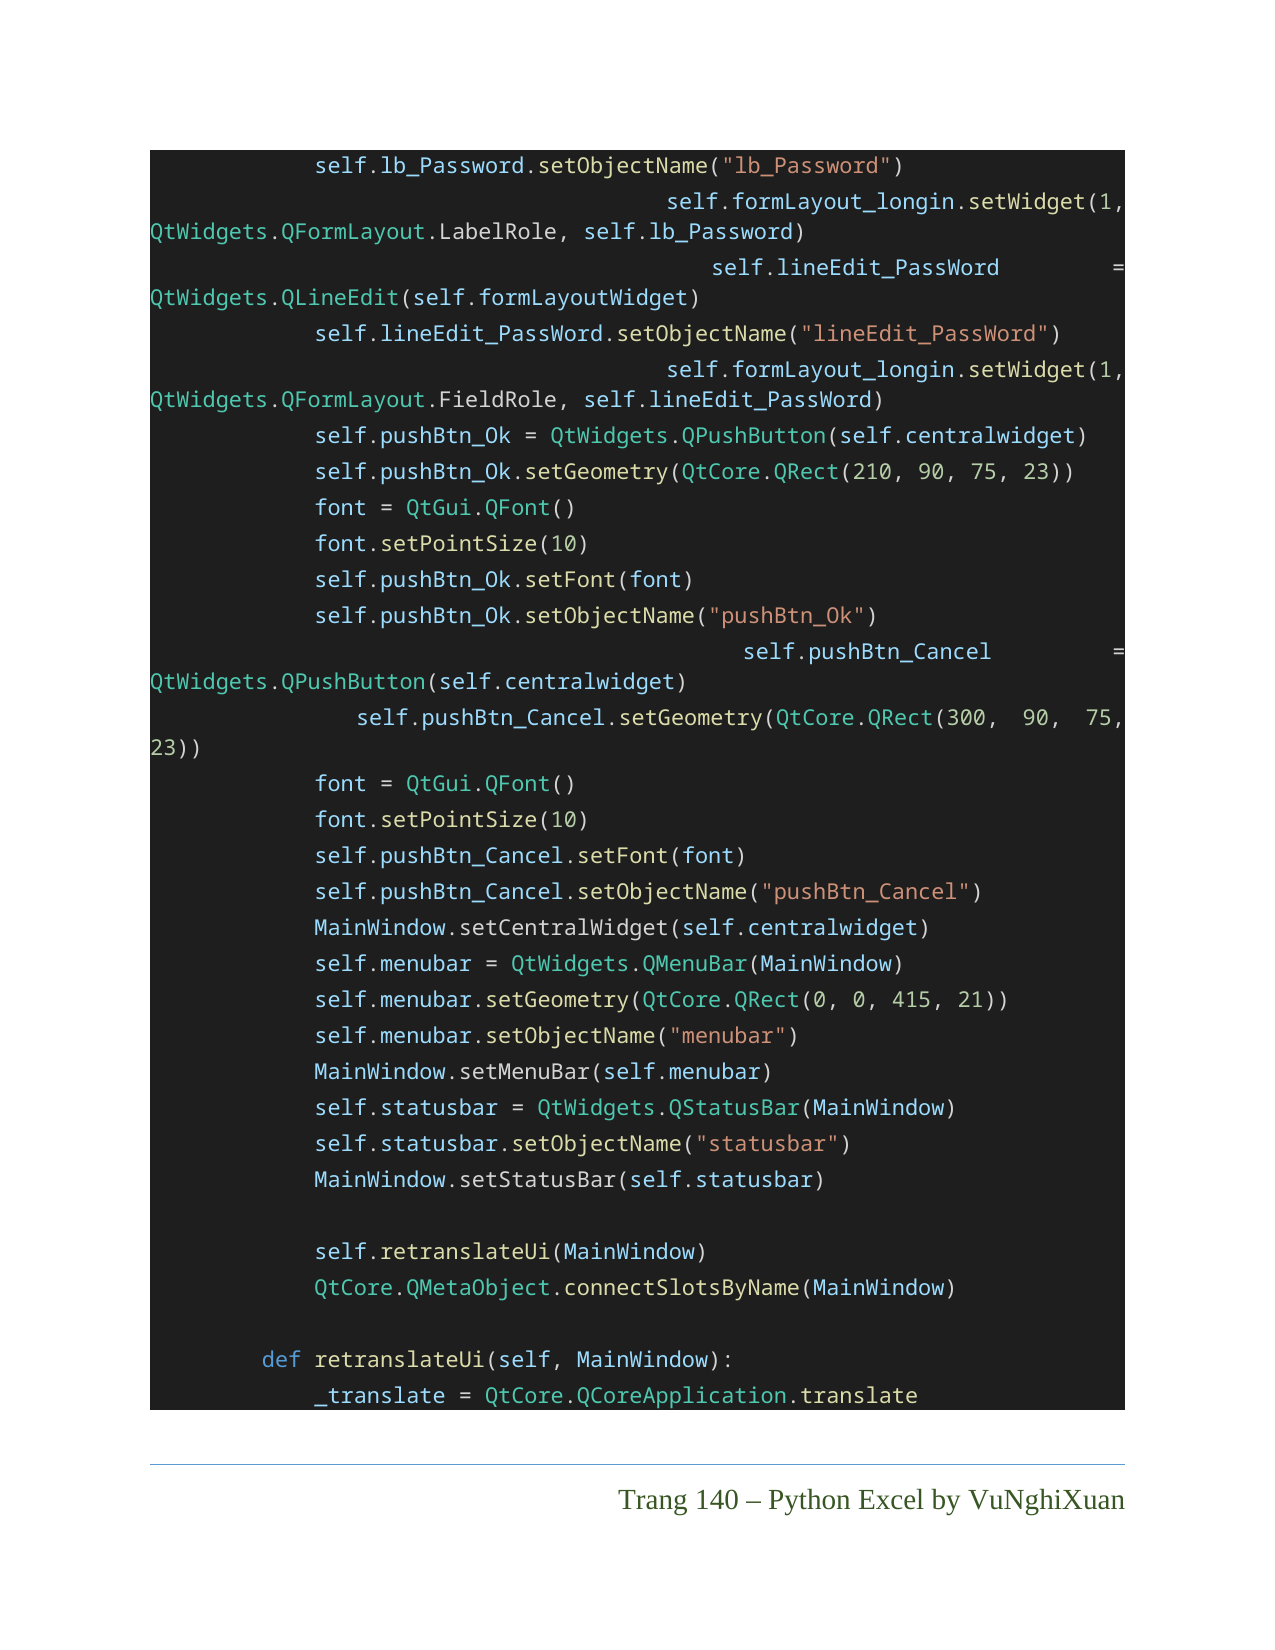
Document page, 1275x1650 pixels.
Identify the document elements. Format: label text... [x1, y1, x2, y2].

text self.pushBtn_Ok.setGeometry(QtCore.QRect(210, 90, 75, 23)) [150, 456, 1125, 485]
text font = QtGui.QFont() [150, 492, 1125, 521]
text self.lb_Password.setObjectName("lb_Password") [150, 150, 1125, 180]
text MainWindow.setStatusBar(self.statusbar) [150, 1164, 1125, 1194]
text font = QtGui.QFont() [150, 767, 1125, 797]
text font.setPointSize(10) [150, 803, 1125, 833]
text def retranslateUi(self, MainWindow): [150, 1344, 1125, 1374]
text QtCore.QMetaObject.connectSlotsByName(MainWindow) [150, 1272, 1125, 1302]
text self.menubar = QtWidgets.QMenuBar(MainWindow) [150, 948, 1125, 977]
text self.statusbar = QtWidgets.QStatusBar(MainWindow) [150, 1092, 1125, 1122]
text self.pushBtn_Ok.setFont(font) [150, 564, 1125, 593]
text self.retranslateUi(MainWindow) [150, 1236, 1125, 1266]
text MainWindow.setCentralWidget(self.centralwidget) [150, 912, 1125, 941]
text self.menubar.setObjectName("menubar") [150, 1020, 1125, 1049]
text self.lineEdit_PassWord.setObjectName("lineEdit_PassWord") [150, 318, 1125, 347]
text self.formLayout_longin.setWidget(1, QtWidgets.QFormLayout.FieldRole, self.lineEdit_PassWord) [150, 354, 1125, 413]
text MainWindow.setMenuBar(self.menubar) [150, 1056, 1125, 1086]
text _translate = QtCore.QCoreApplication.translate [150, 1380, 1125, 1410]
text self.menubar.setGeometry(QtCore.QRect(0, 0, 415, 21)) [150, 984, 1125, 1013]
text self.pushBtn_Ok.setObjectName("pushBtn_Ok") [150, 600, 1125, 629]
text self.pushBtn_Ok = QtWidgets.QPushButton(self.centralwidget) [150, 419, 1125, 449]
text self.lineEdit_PassWord = QtWidgets.QLineEdit(self.formLayoutWidget) [150, 252, 1125, 311]
text self.statusbar.setObjectName("statusbar") [150, 1128, 1125, 1158]
text self.formLayout_longin.setWidget(1, QtWidgets.QFormLayout.LabelRole, self.lb_Password) [150, 186, 1125, 246]
text self.pushBtn_Cancel.setGeometry(QtCore.QRect(300, 90, 75, 23)) [150, 702, 1125, 761]
text self.pushBtn_Cancel.setObjectName("pushBtn_Cancel") [150, 876, 1125, 905]
text self.pushBtn_Cancel = QtWidgets.QPushButton(self.centralwidget) [150, 636, 1125, 695]
text font.setPointSize(10) [150, 528, 1125, 557]
text self.pushBtn_Cancel.setFont(font) [150, 839, 1125, 869]
